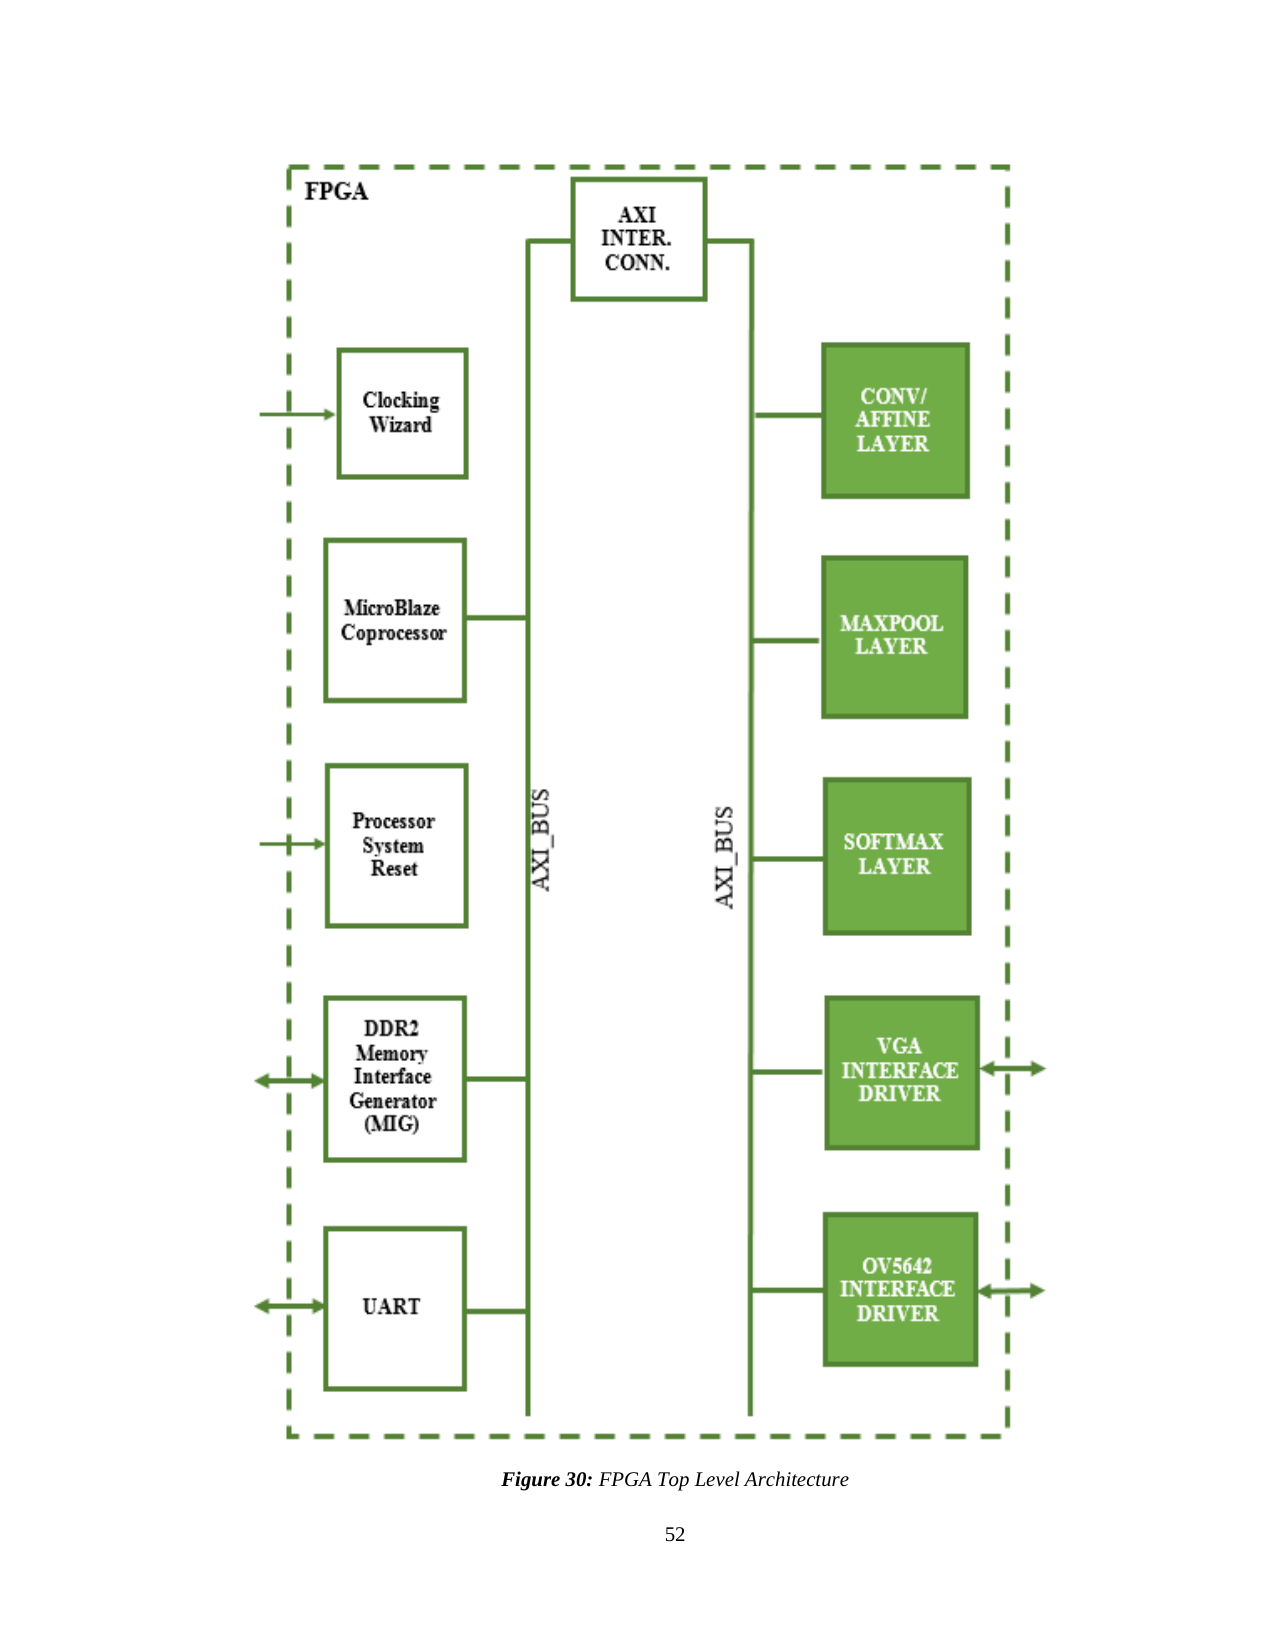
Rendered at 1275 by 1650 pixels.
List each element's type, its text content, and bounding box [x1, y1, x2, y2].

text Figure 30: FPGA Top Level Architecture [225, 1467, 1125, 1491]
picture [225, 150, 1109, 1443]
